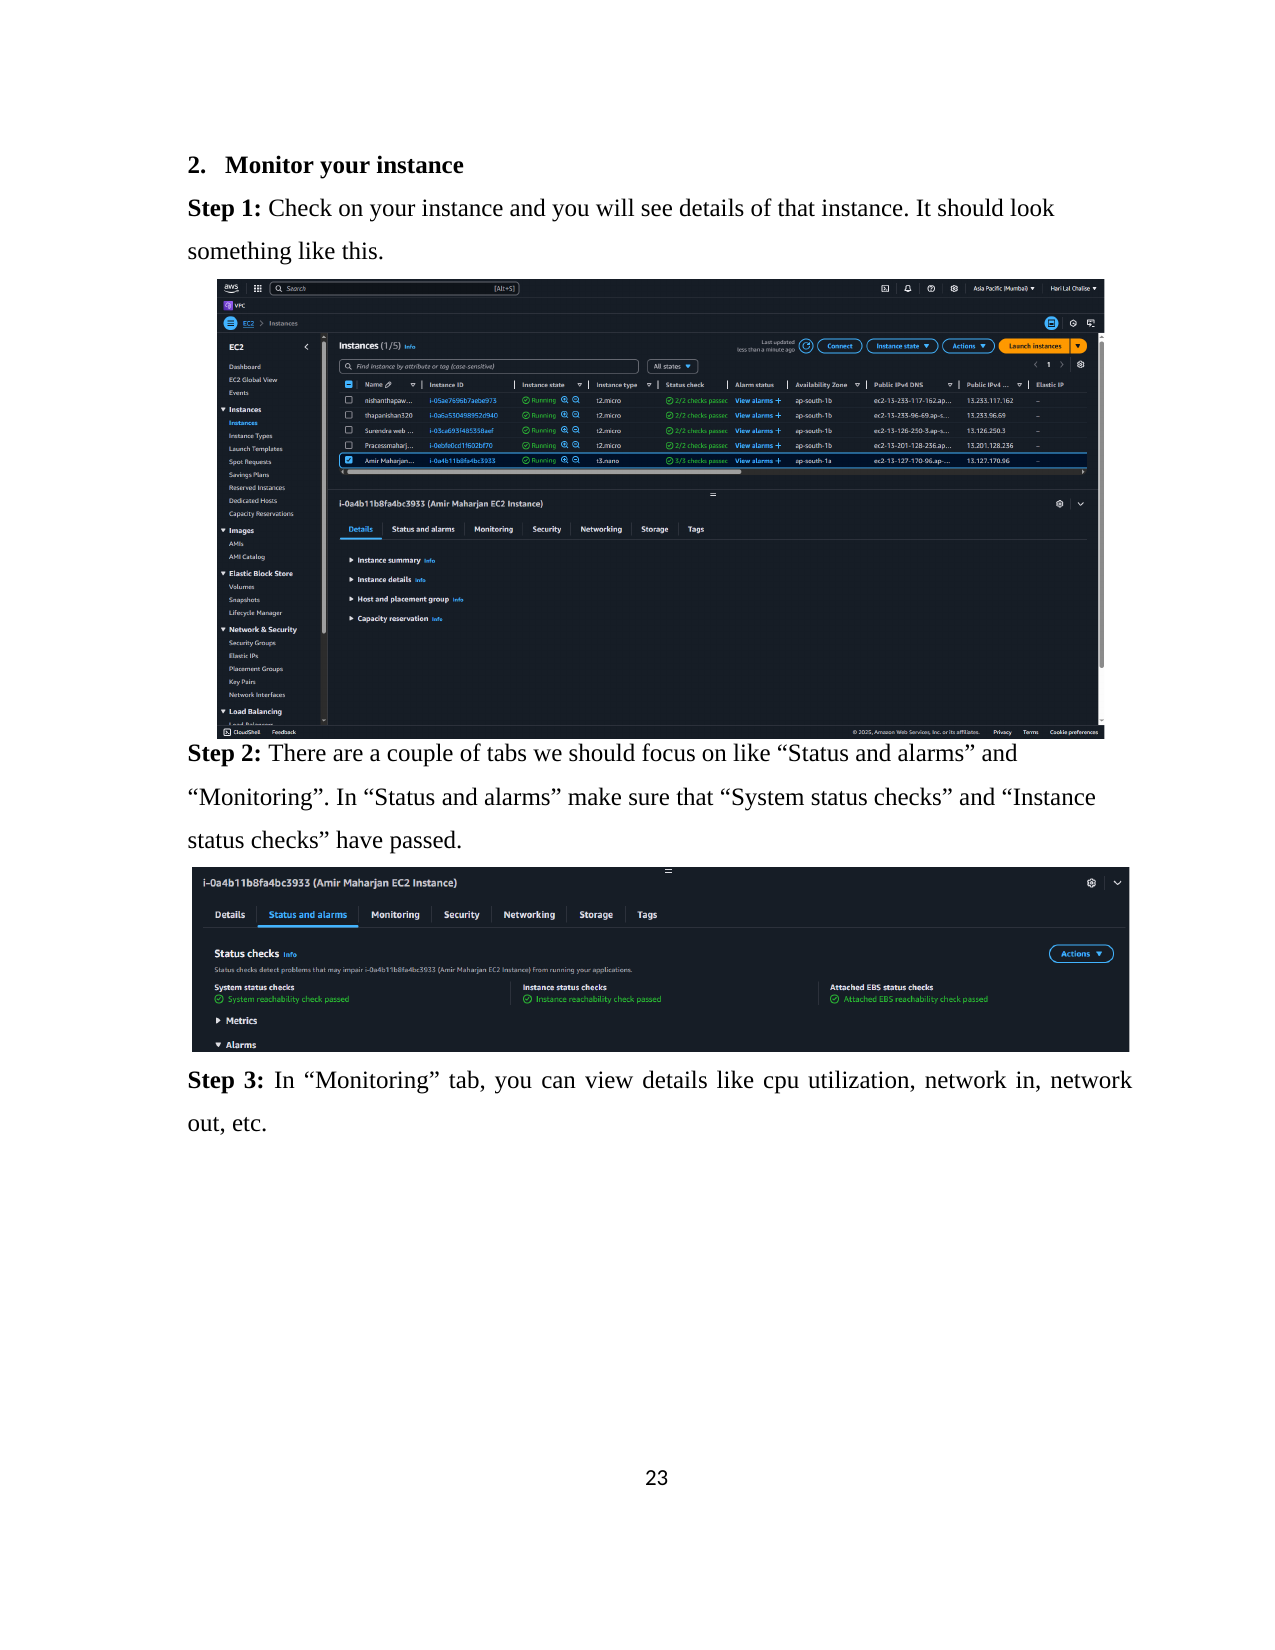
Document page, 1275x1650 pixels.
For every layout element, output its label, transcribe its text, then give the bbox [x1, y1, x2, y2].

list Step 3: In “Monitoring” tab, you can view details like cpu utilization, network in, network out, etc. [187, 1065, 1134, 1137]
list Step 1: Check on your instance and you will see details of that instance. It should look something like this. [187, 193, 1134, 265]
picture [192, 867, 1130, 1052]
list Monitor your instance [187, 150, 1134, 179]
picture [217, 279, 1105, 739]
list Step 2: There are a couple of tabs we should focus on like “Status and alarms” and “Monitoring”. In “Status and alarms” make sure that “System status checks” and “Instance status checks” have passed. [187, 738, 1134, 853]
